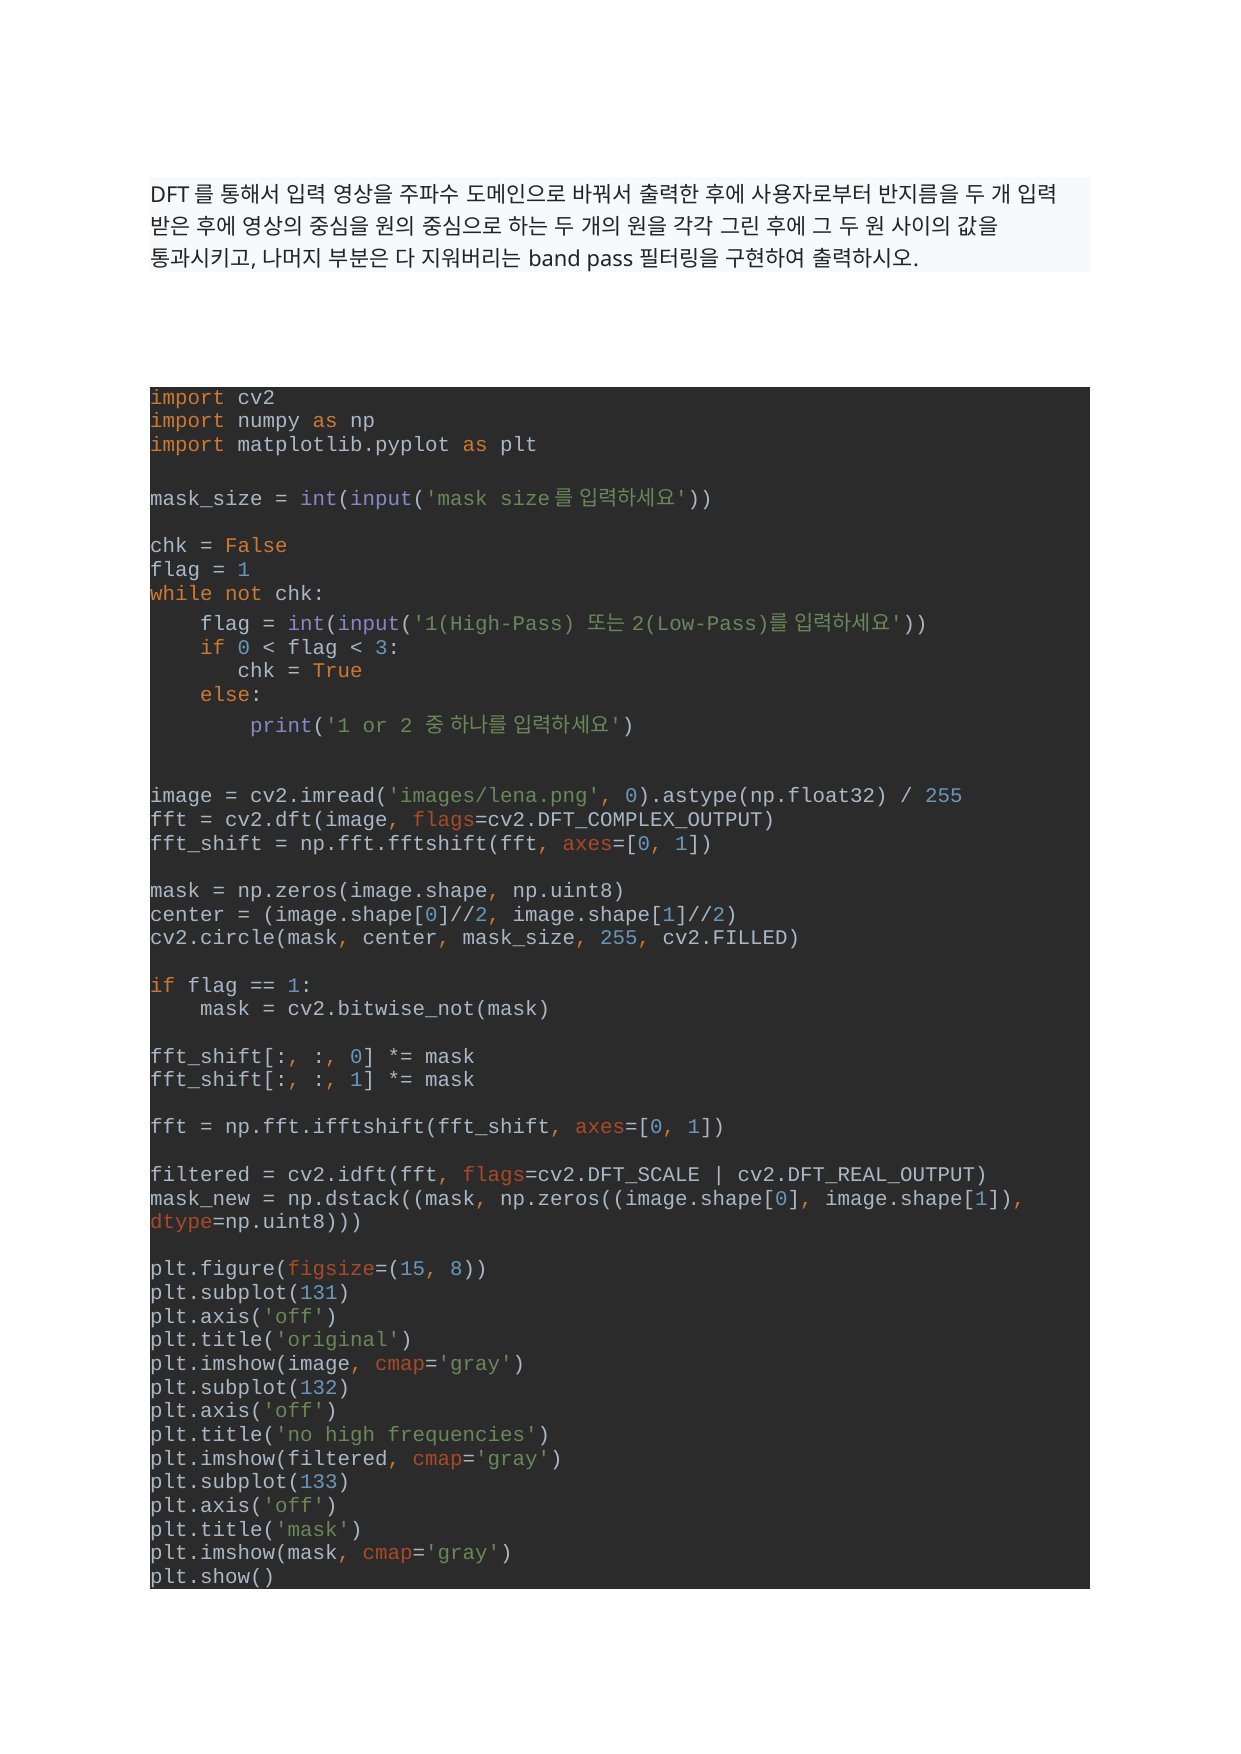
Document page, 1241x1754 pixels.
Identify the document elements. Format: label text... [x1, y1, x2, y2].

text import cv2 import numpy as np import matplotlib.pyplot as plt mask_size = int(input('mask size를 입력하세요')) chk = False flag = 1 while not chk: flag = int(input('1(High-Pass) 또는 2(Low-Pass)를 입력하세요')) if 0 < flag < 3: chk = True else: print('1 or 2 중 하나를 입력하세요') image = cv2.imread('images/lena.png', 0).astype(np.float32) / 255 fft = cv2.dft(image, flags=cv2.DFT_COMPLEX_OUTPUT) fft_shift = np.fft.fftshift(fft, axes=[0, 1]) mask = np.zeros(image.shape, np.uint8) center = (image.shape[0]//2, image.shape[1]//2) cv2.circle(mask, center, mask_size, 255, cv2.FILLED) if flag == 1: mask = cv2.bitwise_not(mask) fft_shift[:, :, 0] *= mask fft_shift[:, :, 1] *= mask fft = np.fft.ifftshift(fft_shift, axes=[0, 1]) filtered = cv2.idft(fft, flags=cv2.DFT_SCALE | cv2.DFT_REAL_OUTPUT) mask_new = np.dstack((mask, np.zeros((image.shape[0], image.shape[1]), dtype=np.uint8))) plt.figure(figsize=(15, 8)) plt.subplot(131) plt.axis('off') plt.title('original') plt.imshow(image, cmap='gray') plt.subplot(132) plt.axis('off') plt.title('no high frequencies') plt.imshow(filtered, cmap='gray') plt.subplot(133) plt.axis('off') plt.title('mask') plt.imshow(mask, cmap='gray') plt.show() [150, 387, 1090, 1589]
text DFT를 통해서 입력 영상을 주파수 도메인으로 바꿔서 출력한 후에 사용자로부터 반지름을 두 개 입력 받은 후에 영상의 중심을 원의 중심으로 하는 두 개의 원을 각각 그린 후에 그 두 원 사이의 값을 통과시키고, 나머지 부분은 다 지워버리는 band pass 필터링을 구현하여 출력하시오. [150, 177, 1090, 272]
